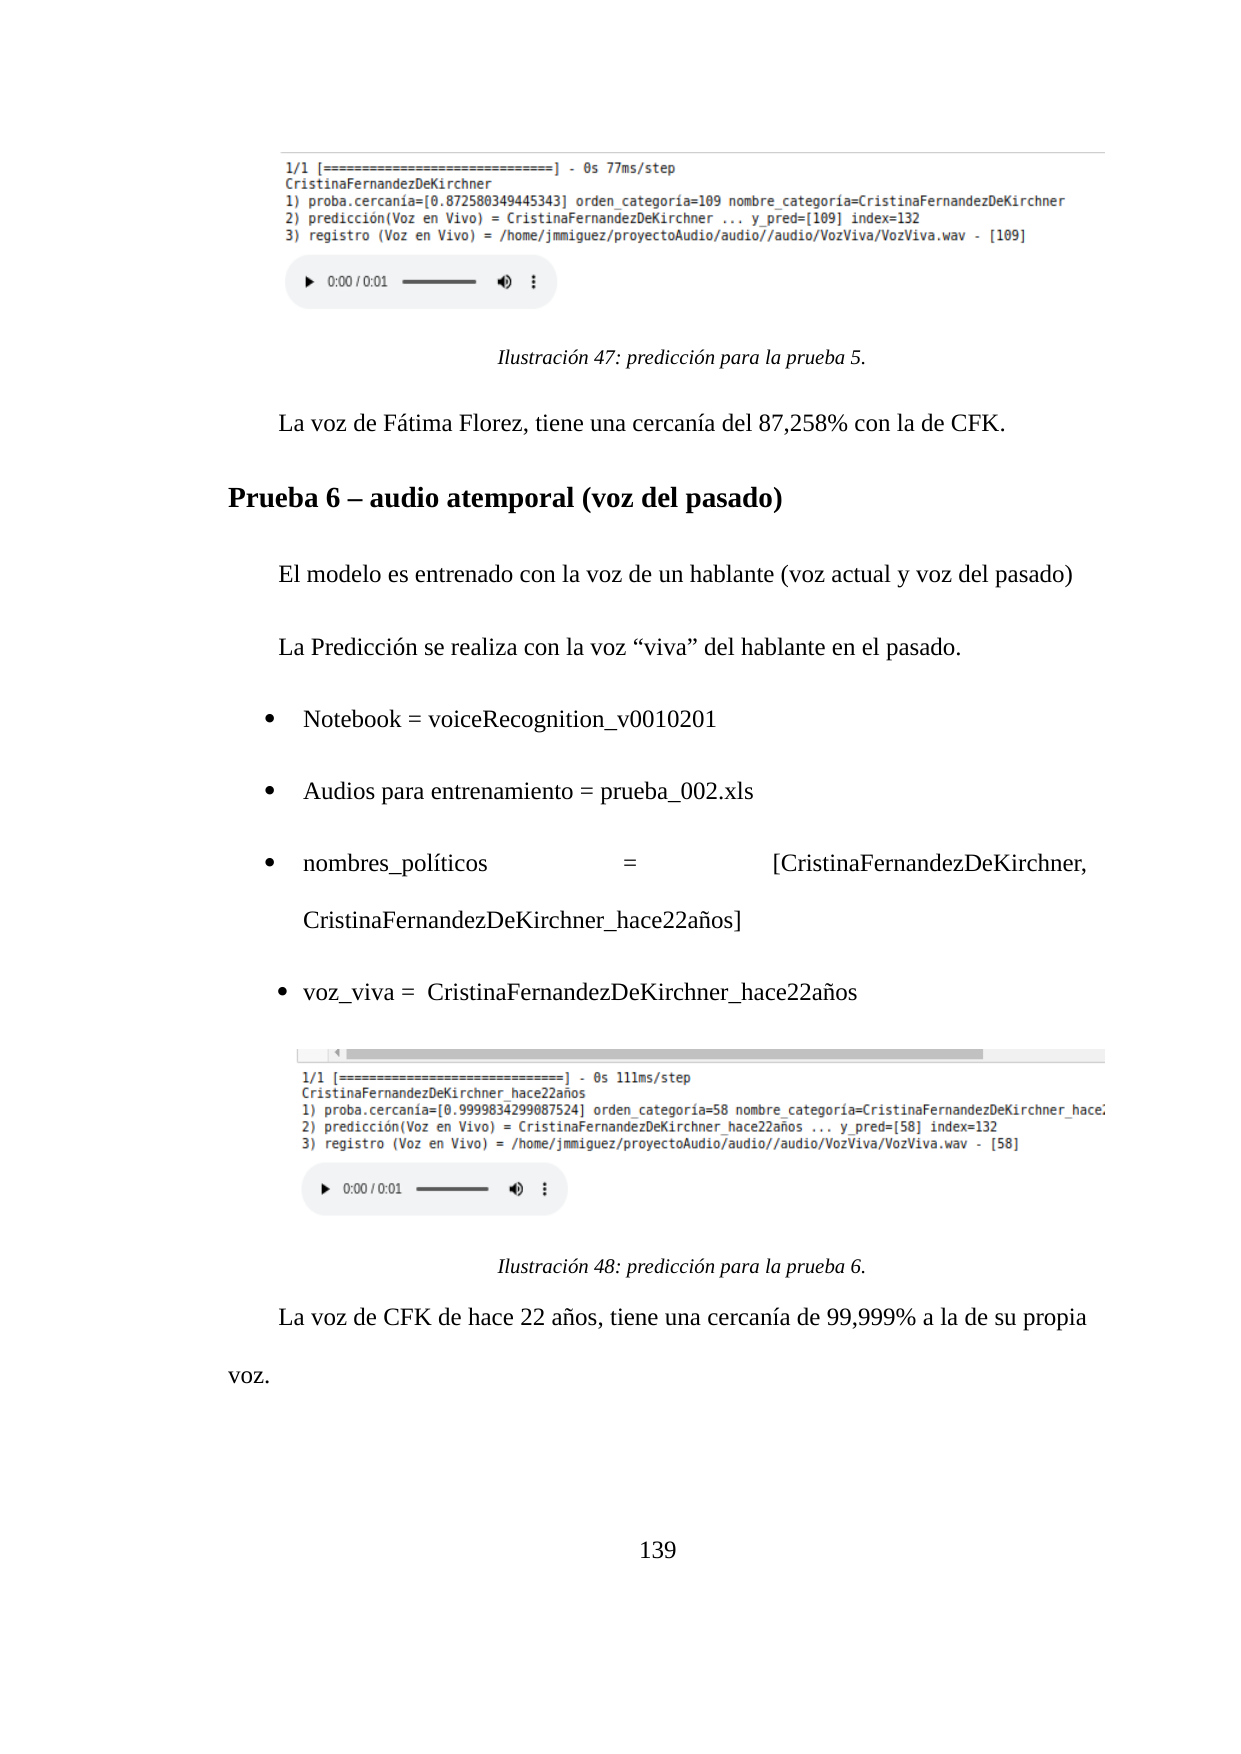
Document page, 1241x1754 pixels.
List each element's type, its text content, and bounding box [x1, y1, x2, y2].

text Ilustración 47: predicción para la prueba 5. [228, 345, 1087, 369]
picture [278, 152, 1105, 317]
picture [278, 1049, 1105, 1226]
list voz_viva = CristinaFernandezDeKirchner_hace22años [228, 977, 1087, 1006]
text La Predicción se realiza con la voz “viva” del hablante en el pasado. [228, 632, 1087, 660]
text La voz de Fátima Florez, tiene una cercanía del 87,258% con la de CFK. [228, 408, 1087, 437]
list Audios para entrenamiento = prueba_002.xls [265, 776, 1087, 804]
text El modelo es entrenado con la voz de un hablante (voz actual y voz del pasado) [228, 559, 1087, 588]
list Notebook = voiceRecognition_v0010201 [265, 704, 1087, 732]
list nombres_políticos = [CristinaFernandezDeKirchner, CristinaFernandezDeKirchner_hace22años] [265, 848, 1087, 934]
subtitle Prueba 6 – audio atemporal (voz del pasado) [228, 480, 1087, 513]
text La voz de CFK de hace 22 años, tiene una cercanía de 99,999% a la de su propia voz. [228, 1302, 1087, 1389]
text Ilustración 48: predicción para la prueba 6. [228, 1254, 1087, 1278]
